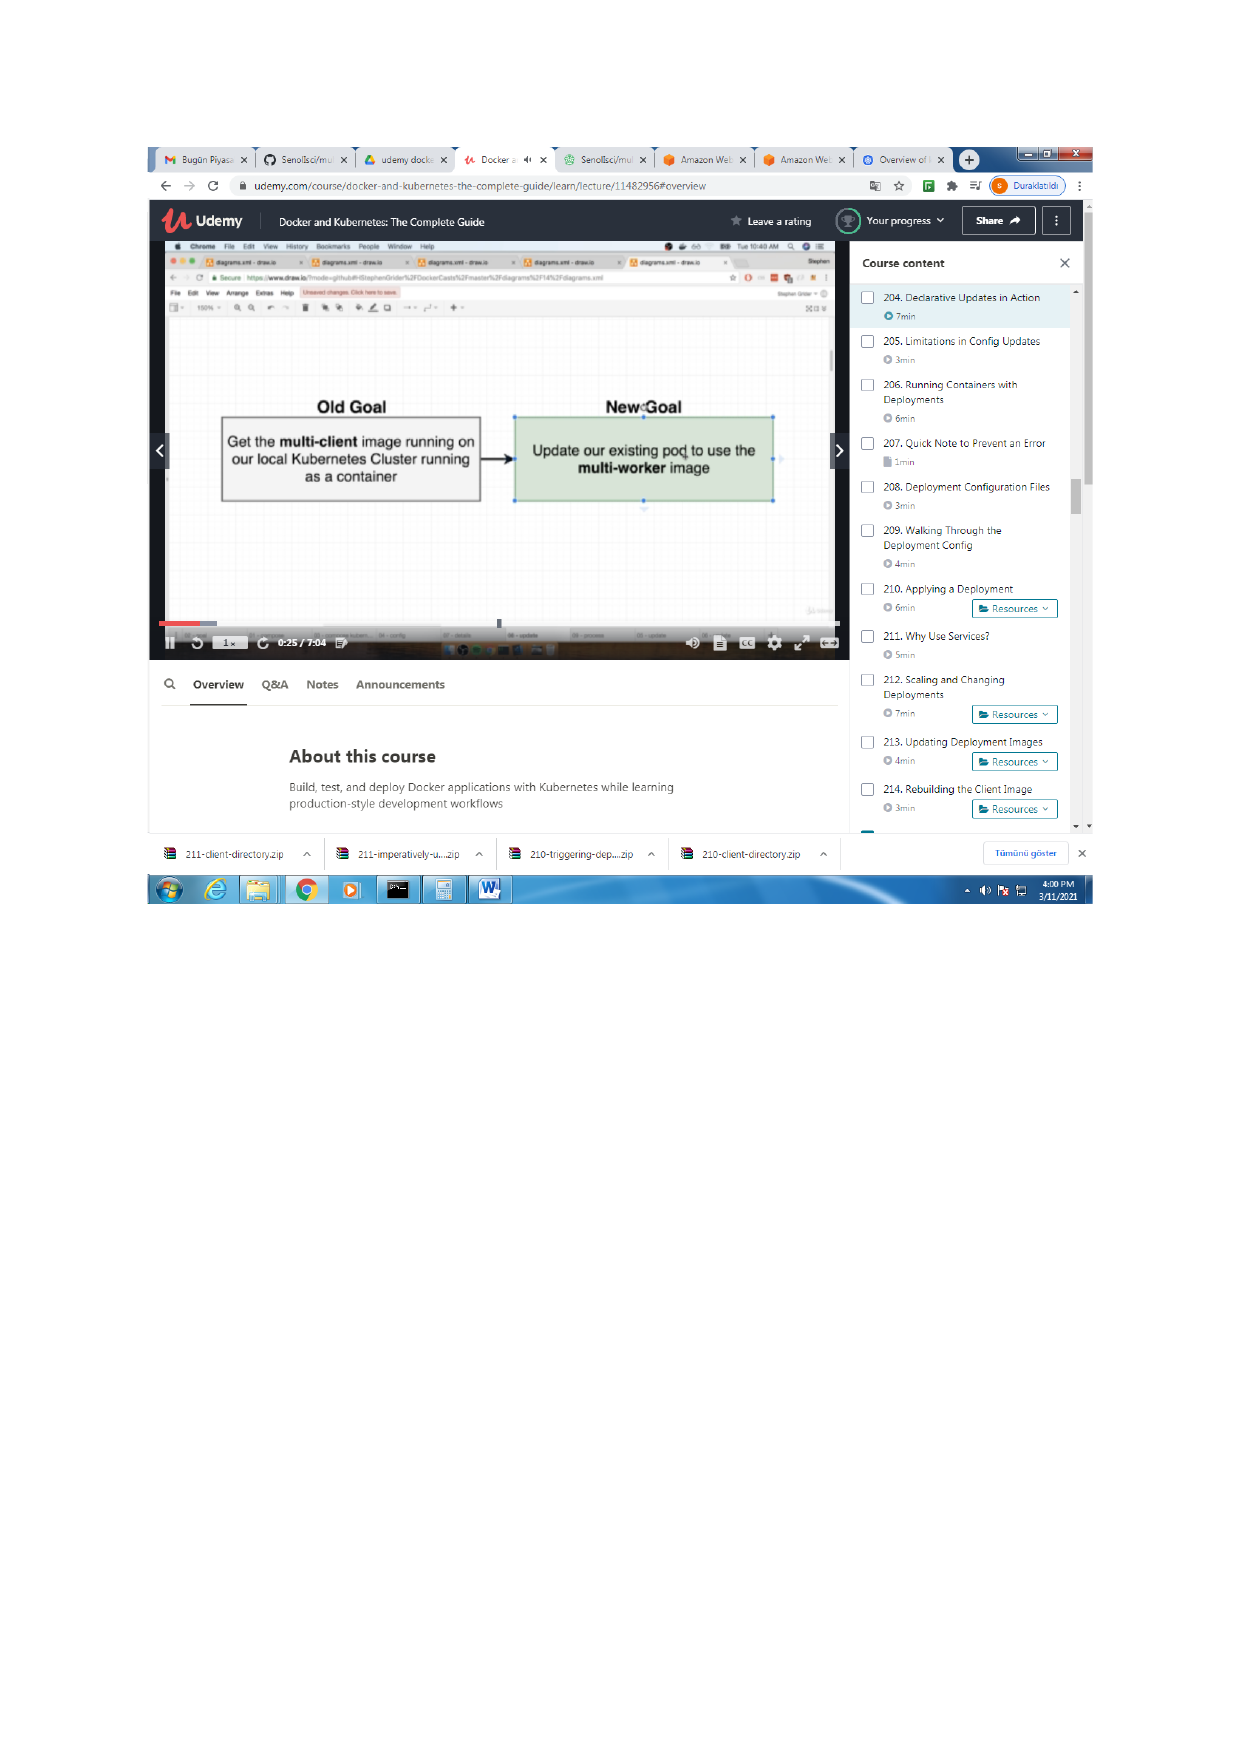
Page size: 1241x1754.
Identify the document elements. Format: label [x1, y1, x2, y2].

picture [147, 147, 1093, 904]
